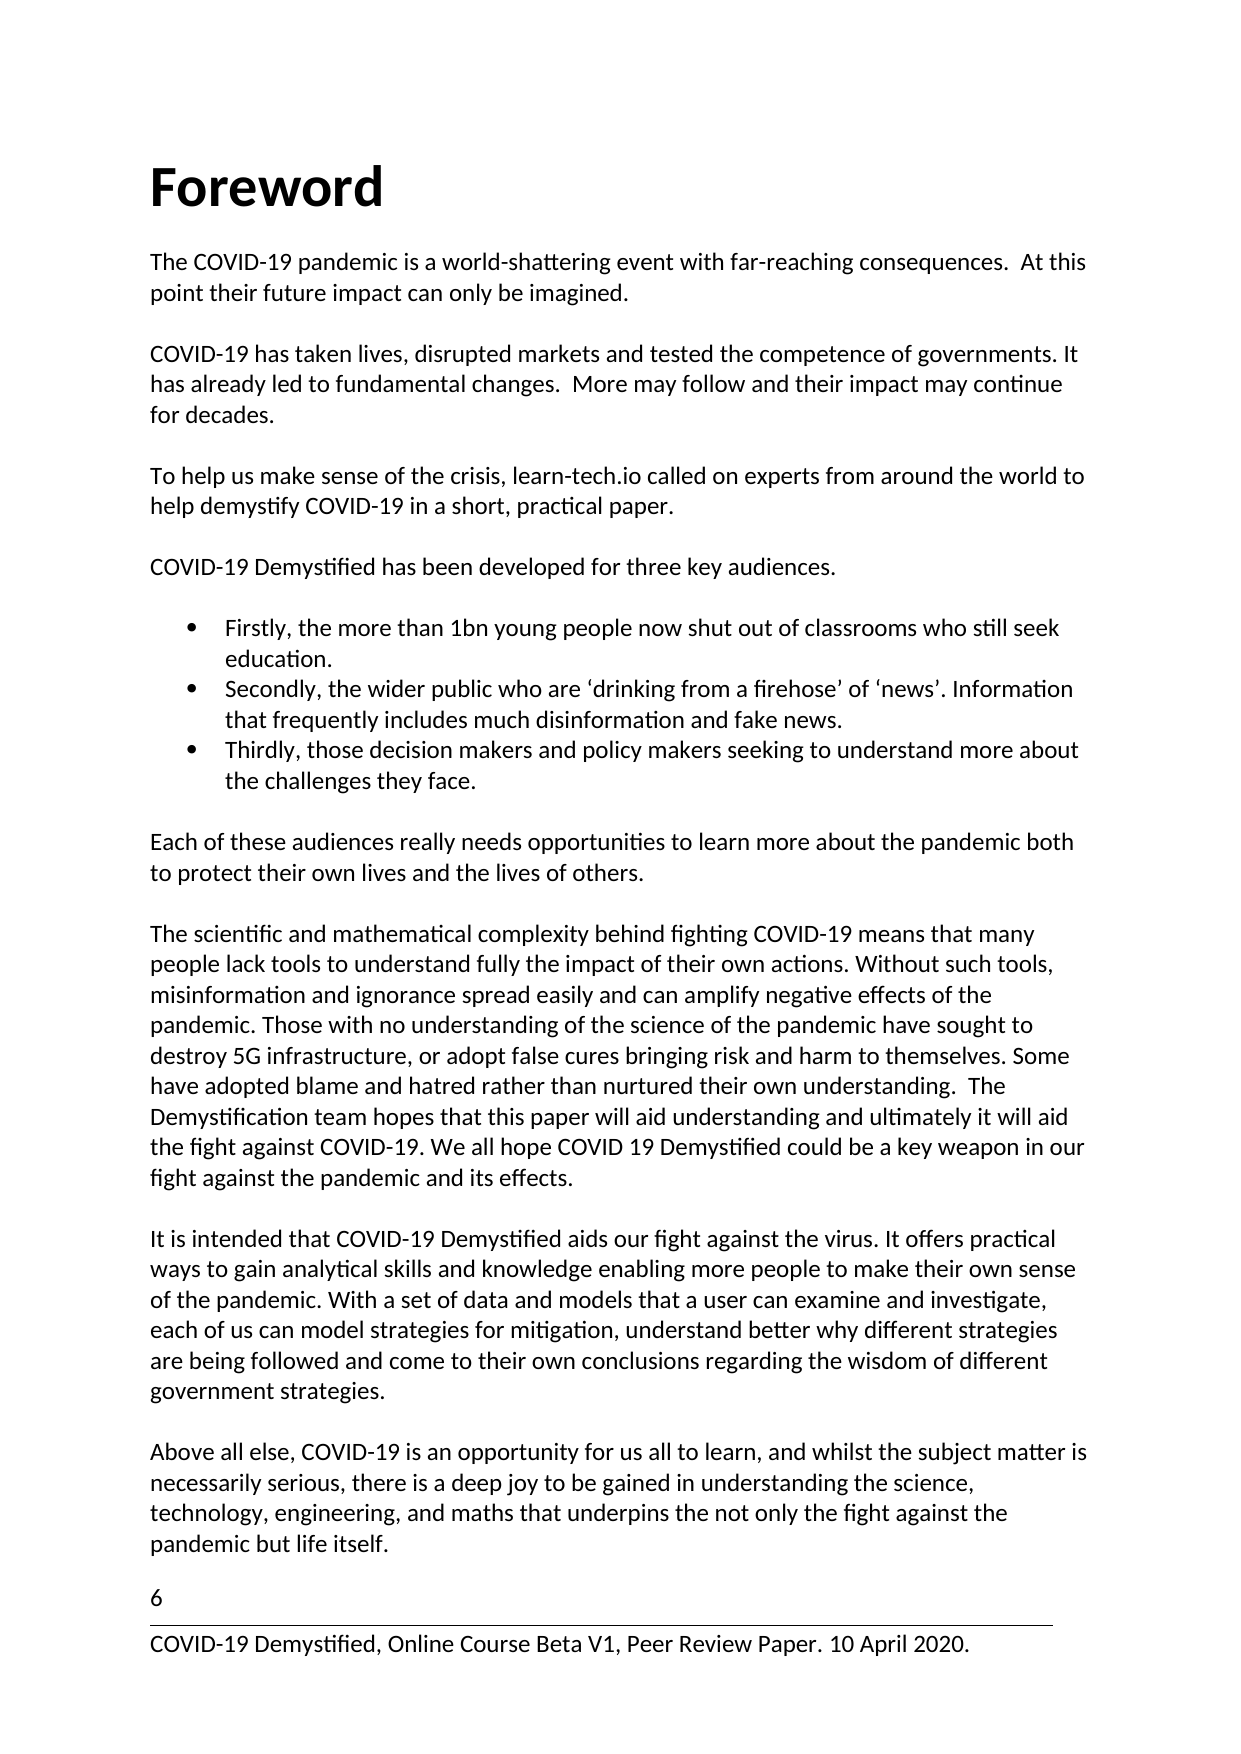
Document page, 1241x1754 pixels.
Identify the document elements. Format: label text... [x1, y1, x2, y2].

list Firstly, the more than 1bn young people now shut out of classrooms who still seek education. [187, 612, 1090, 673]
text The scientific and mathematical complexity behind fighting COVID-19 means that many people lack tools to understand fully the impact of their own actions. Without such tools, misinformation and ignorance spread easily and can amplify negative effects of the pandemic. Those with no understanding of the science of the pandemic have sought to destroy 5G infrastructure, or adopt false cures bringing risk and harm to themselves. Some have adopted blame and hatred rather than nurtured their own understanding. The Demystification team hopes that this paper will aid understanding and ultimately it will aid the fight against COVID-19. We all hope COVID 19 Demystified could be a key weapon in our fight against the pandemic and its effects. [150, 918, 1090, 1192]
text COVID-19 Demystified has been developed for three key audiences. [150, 551, 1090, 582]
text Each of these audiences really needs opportunities to learn more about the pandemic both to protect their own lives and the lives of others. [150, 826, 1090, 887]
text It is intended that COVID-19 Demystified aids our fight against the virus. It offers practical ways to gain analytical skills and knowledge enabling more people to make their own sense of the pandemic. With a set of data and models that a user can examine and investigate, each of us can model strategies for mitigation, understand better why different strategies are being followed and come to their own conclusions regarding the wisdom of different government strategies. [150, 1223, 1090, 1406]
text To help us make sense of the crisis, learn-tech.io called on experts from around the world to help demystify COVID-19 in a short, practical paper. [150, 460, 1090, 521]
text COVID-19 has taken lives, disrupted markets and tested the competence of governments. It has already led to fundamental changes. More may follow and their impact may continue for decades. [150, 338, 1090, 429]
text The COVID-19 pandemic is a world-shattering event with far-reaching consequences. At this point their future impact can only be imagined. [150, 246, 1090, 307]
text Above all else, COVID-19 is an opportunity for us all to learn, and whilst the subject matter is necessarily serious, there is a deep joy to be gained in understanding the science, technology, engineering, and maths that underpins the not only the fight against the pandemic but life itself. [150, 1437, 1090, 1559]
list Thirdly, those decision makers and policy makers seeking to understand more about the challenges they face. [187, 734, 1090, 796]
list Secondly, the wider public who are ‘drinking from a firehose’ of ‘news’. Information that frequently includes much disinformation and fake news. [187, 673, 1090, 734]
subtitle Foreword [150, 150, 1090, 221]
